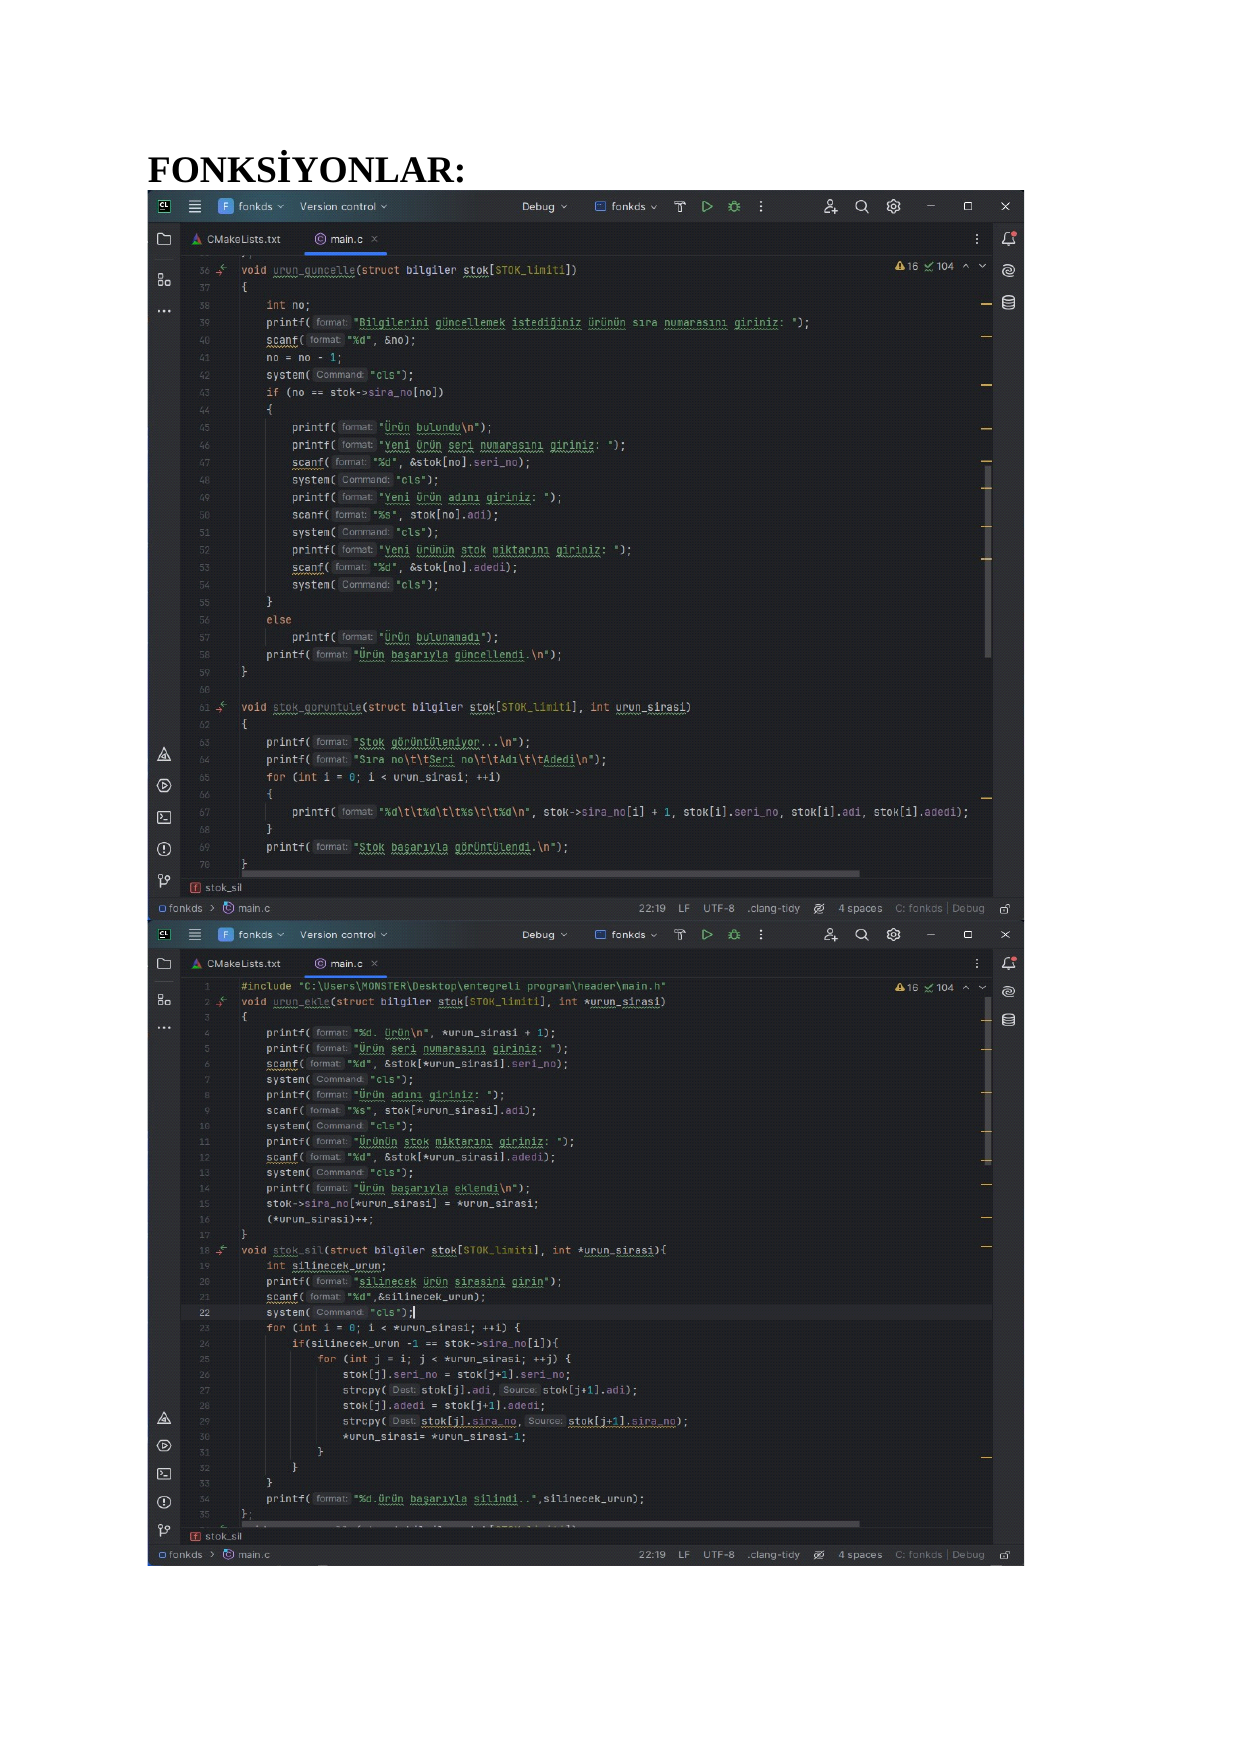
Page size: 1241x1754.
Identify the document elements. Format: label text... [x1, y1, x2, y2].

picture [147, 190, 1025, 1566]
